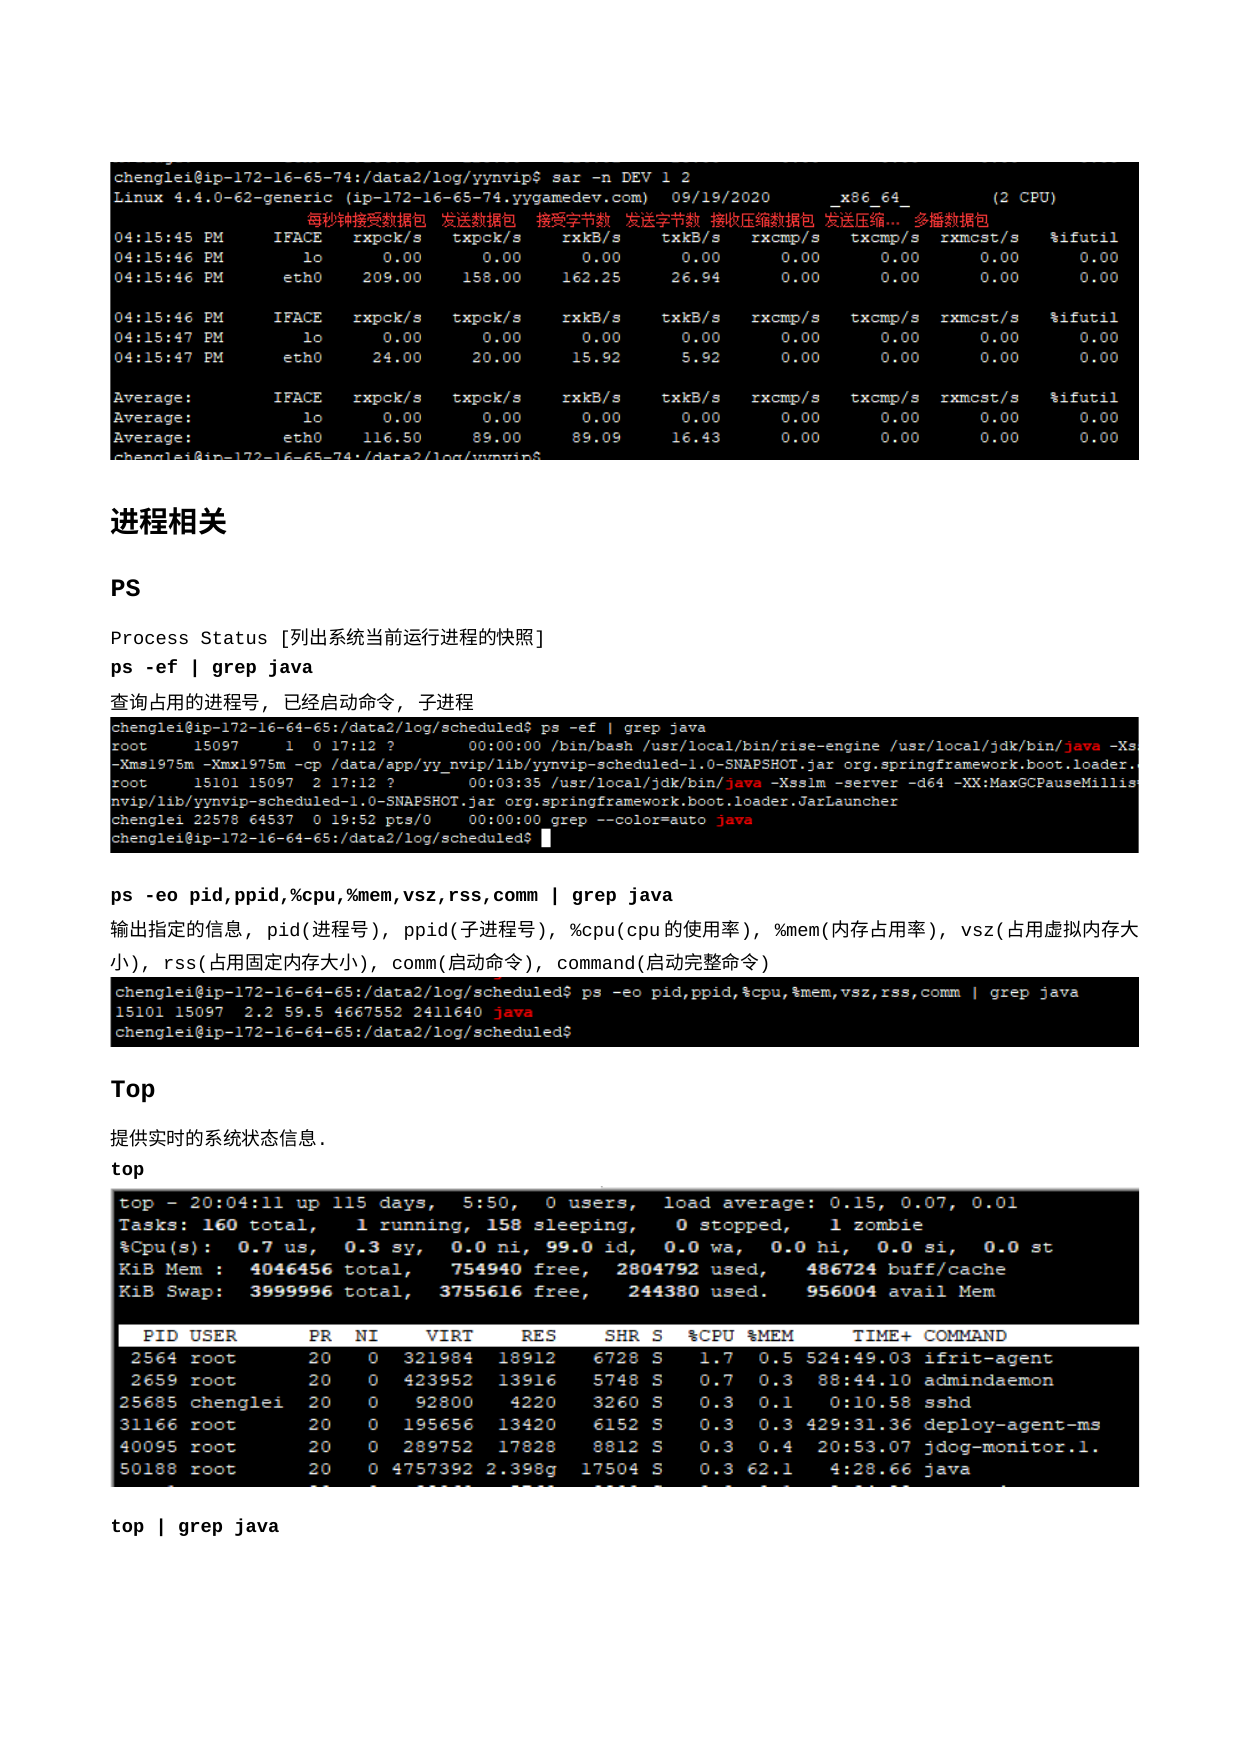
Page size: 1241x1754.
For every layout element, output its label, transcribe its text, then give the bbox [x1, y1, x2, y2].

text Process Status [列出系统当前运行进程的快照] [110, 620, 1139, 652]
text ps -eo pid,ppid,%cpu,%mem,vsz,rss,comm | grep java [110, 880, 1139, 912]
text 输出指定的信息, pid(进程号), ppid(子进程号), %cpu(cpu的使用率), %mem(内存占用率), vsz(占用虚拟内存大小), rss(占用固定内存大小), comm(启动命令), command(启动完整命令) [110, 912, 1139, 977]
picture [110, 717, 1139, 853]
text top [110, 1154, 1139, 1186]
text 提供实时的系统状态信息. [110, 1121, 1139, 1154]
text ps -ef | grep java [110, 652, 1139, 685]
picture [110, 1186, 1140, 1487]
subtitle Top [110, 1075, 1139, 1107]
picture [110, 162, 1139, 460]
picture [110, 977, 1139, 1047]
text top | grep java [110, 1511, 1139, 1544]
subtitle PS [110, 573, 1139, 606]
subtitle 进程相关 [110, 487, 1139, 552]
text 查询占用的进程号, 已经启动命令, 子进程 [110, 685, 1139, 717]
